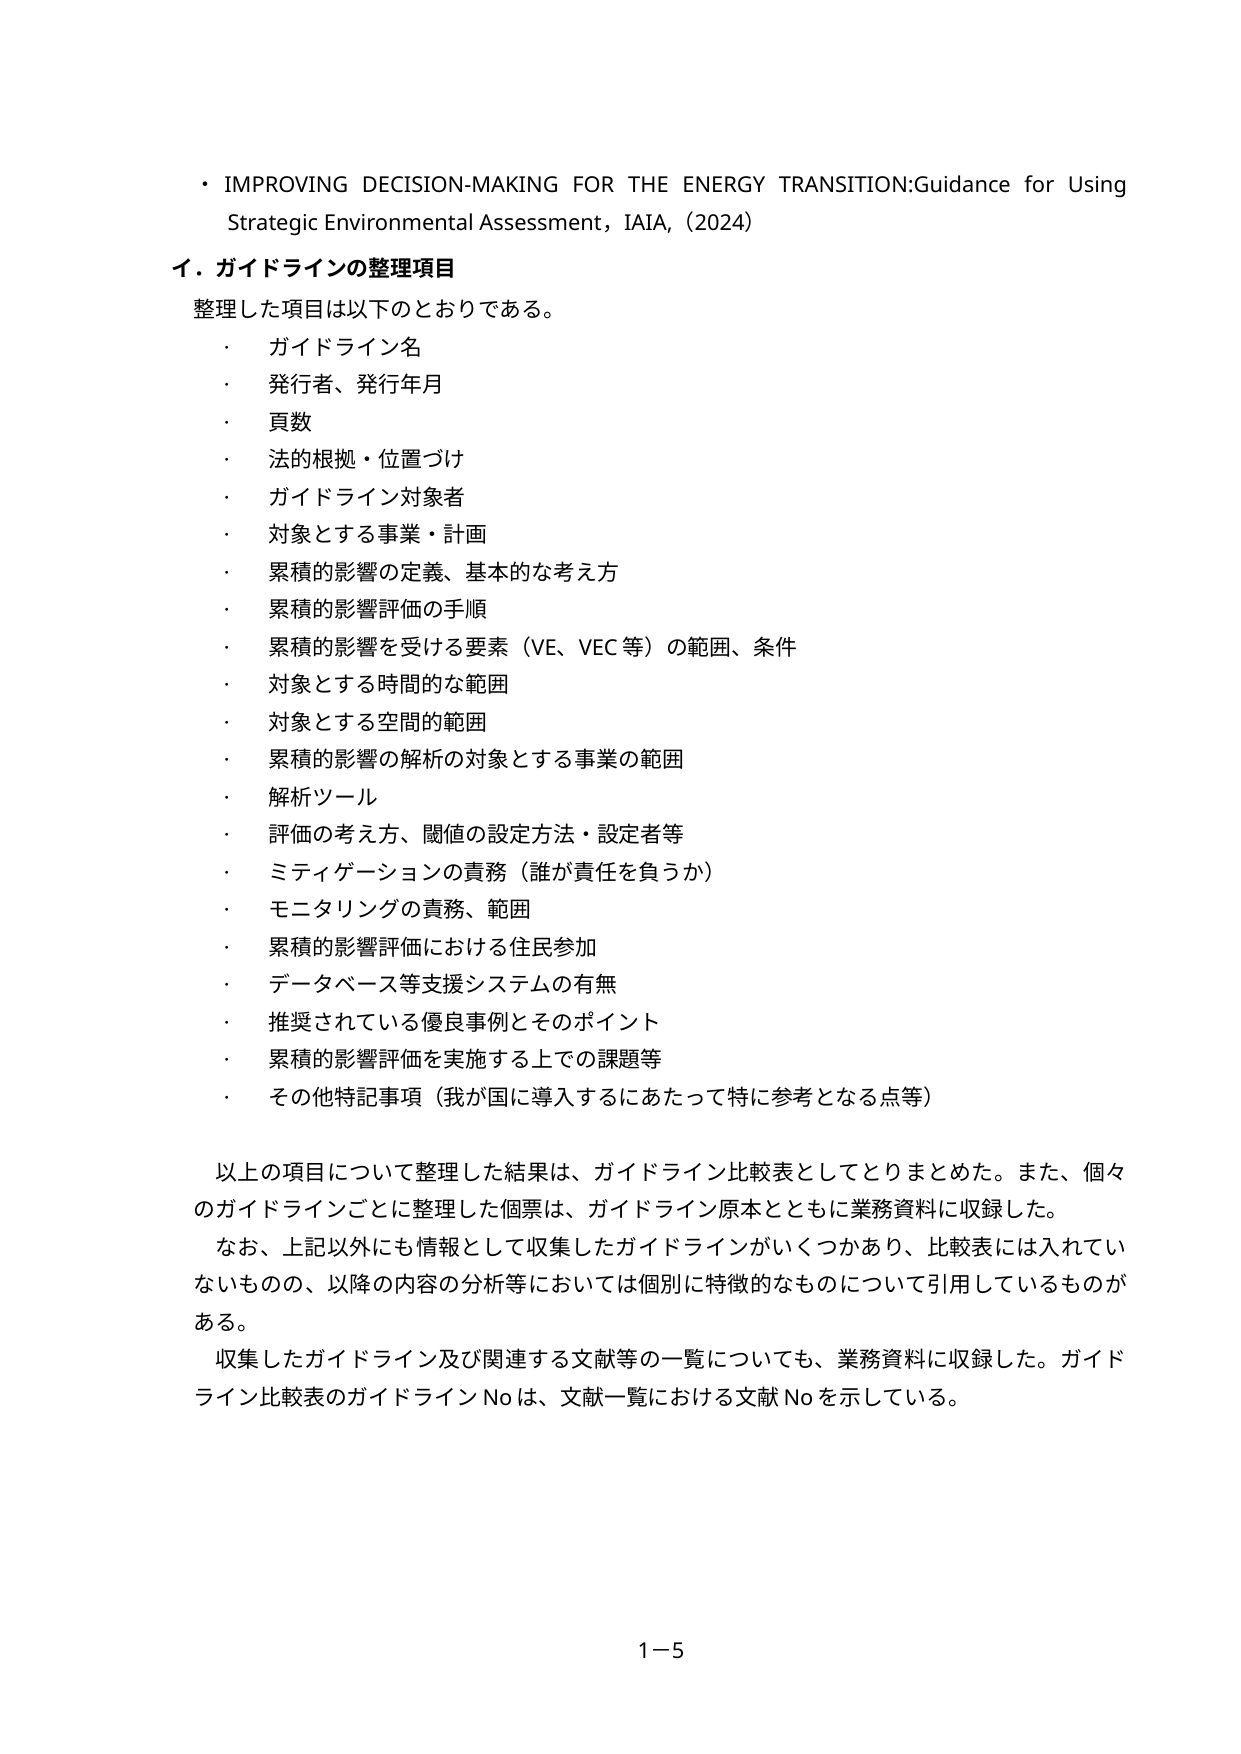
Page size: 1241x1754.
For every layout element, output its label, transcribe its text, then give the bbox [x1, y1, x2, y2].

text なお、上記以外にも情報として収集したガイドラインがいくつかあり、比較表には入れていないものの、以降の内容の分析等においては個別に特徴的なものについて引用しているものがある。 [193, 1227, 1128, 1339]
text ・IMPROVING DECISION-MAKING FOR THE ENERGY TRANSITION:Guidance for Using Strategic Environmental Assessment，IAIA,（2024） [194, 164, 1128, 239]
list 対象とする事業・計画 [223, 514, 1128, 552]
list ガイドライン名 [223, 327, 1128, 364]
list その他特記事項（我が国に導入するにあたって特に参考となる点等） [223, 1077, 1128, 1114]
list 解析ツール [223, 777, 1128, 814]
list 累積的影響評価を実施する上での課題等 [223, 1039, 1128, 1077]
text 収集したガイドライン及び関連する文献等の一覧についても、業務資料に収録した。ガイドライン比較表のガイドラインNoは、文献一覧における文献Noを示している。 [193, 1339, 1128, 1414]
list 対象とする空間的範囲 [223, 702, 1128, 739]
list 頁数 [223, 402, 1128, 439]
list 評価の考え方、閾値の設定方法・設定者等 [223, 814, 1128, 852]
list 対象とする時間的な範囲 [223, 664, 1128, 702]
list モニタリングの責務、範囲 [223, 889, 1128, 927]
list 累積的影響の定義、基本的な考え方 [223, 552, 1128, 589]
list 発行者、発行年月 [223, 364, 1128, 402]
list 累積的影響評価における住民参加 [223, 927, 1128, 964]
list データベース等支援システムの有無 [223, 964, 1128, 1002]
list 累積的影響を受ける要素（VE、VEC等）の範囲、条件 [223, 627, 1128, 664]
list 法的根拠・位置づけ [223, 439, 1128, 477]
list 推奨されている優良事例とそのポイント [223, 1002, 1128, 1039]
list 累積的影響評価の手順 [223, 589, 1128, 627]
list ガイドライン対象者 [223, 477, 1128, 514]
text 以上の項目について整理した結果は、ガイドライン比較表としてとりまとめた。また、個々のガイドラインごとに整理した個票は、ガイドライン原本とともに業務資料に収録した。 [193, 1152, 1128, 1227]
text 整理した項目は以下のとおりである。 [172, 289, 1128, 327]
list ミティゲーションの責務（誰が責任を負うか） [223, 852, 1128, 889]
subtitle イ．ガイドラインの整理項目 [172, 248, 1128, 285]
list 累積的影響の解析の対象とする事業の範囲 [223, 739, 1128, 777]
